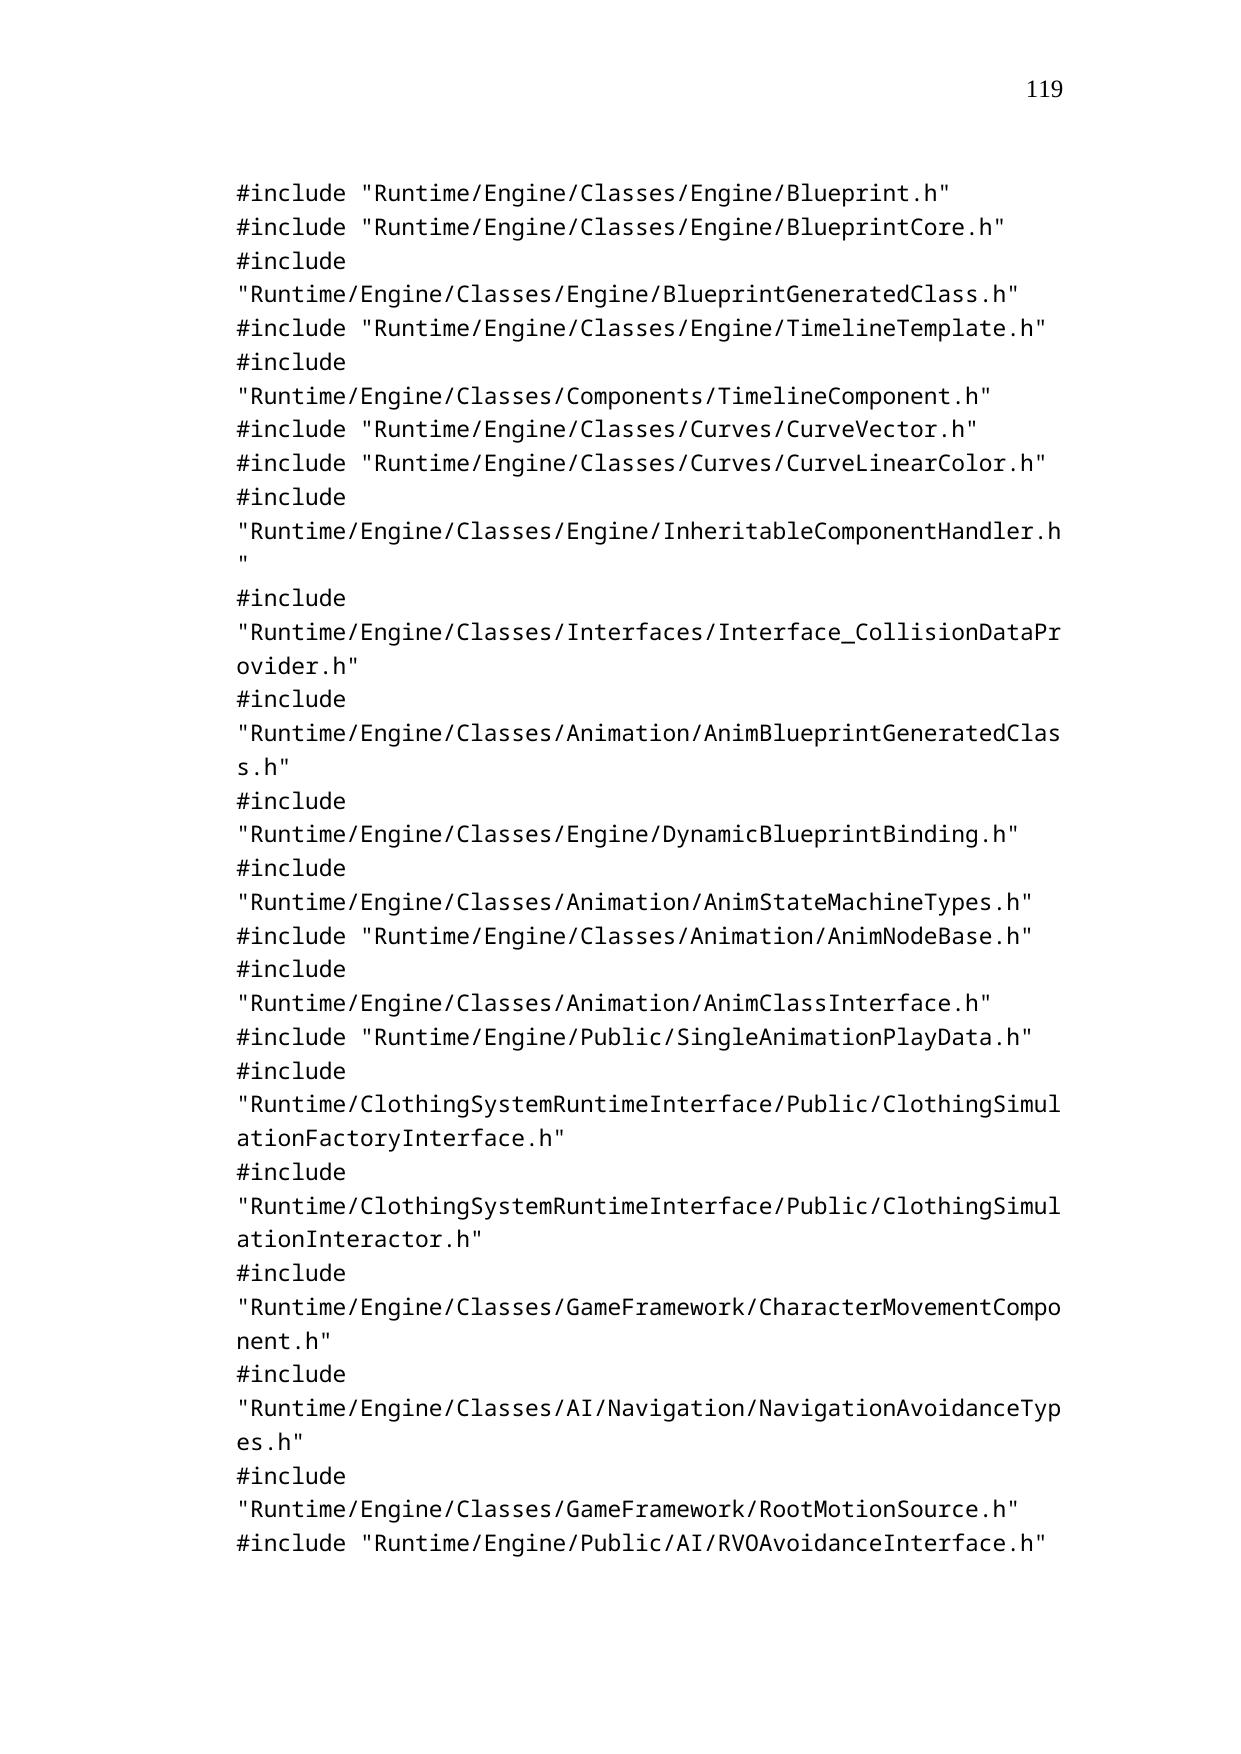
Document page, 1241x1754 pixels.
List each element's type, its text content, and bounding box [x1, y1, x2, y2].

text #include "Runtime/ClothingSystemRuntimeInterface/Public/ClothingSimulationFactoryInterface.h" [236, 1055, 1063, 1153]
text #include "Runtime/Engine/Classes/GameFramework/CharacterMovementComponent.h" [236, 1257, 1063, 1356]
text #include "Runtime/Engine/Classes/Engine/BlueprintCore.h" [236, 211, 1063, 242]
text #include "Runtime/Engine/Classes/Engine/Blueprint.h" [236, 177, 1063, 208]
text #include "Runtime/Engine/Classes/Animation/AnimNodeBase.h" [236, 920, 1063, 951]
text #include "Runtime/Engine/Classes/Engine/InheritableComponentHandler.h" [236, 481, 1063, 580]
text #include "Runtime/Engine/Classes/Engine/DynamicBlueprintBinding.h" [236, 785, 1063, 850]
text #include "Runtime/Engine/Public/AI/RVOAvoidanceInterface.h" [236, 1527, 1063, 1558]
text #include "Runtime/Engine/Classes/Engine/TimelineTemplate.h" [236, 312, 1063, 343]
text #include "Runtime/Engine/Public/SingleAnimationPlayData.h" [236, 1021, 1063, 1052]
text #include "Runtime/Engine/Classes/Curves/CurveLinearColor.h" [236, 447, 1063, 478]
text #include "Runtime/Engine/Classes/Interfaces/Interface_CollisionDataProvider.h" [236, 582, 1063, 681]
text #include "Runtime/Engine/Classes/Engine/BlueprintGeneratedClass.h" [236, 245, 1063, 310]
text #include "Runtime/Engine/Classes/Curves/CurveVector.h" [236, 413, 1063, 445]
text #include "Runtime/Engine/Classes/Animation/AnimStateMachineTypes.h" [236, 852, 1063, 917]
text #include "Runtime/Engine/Classes/Animation/AnimBlueprintGeneratedClass.h" [236, 683, 1063, 782]
text #include "Runtime/ClothingSystemRuntimeInterface/Public/ClothingSimulationInteractor.h" [236, 1156, 1063, 1255]
text #include "Runtime/Engine/Classes/GameFramework/RootMotionSource.h" [236, 1460, 1063, 1525]
text #include "Runtime/Engine/Classes/Animation/AnimClassInterface.h" [236, 953, 1063, 1018]
text #include "Runtime/Engine/Classes/Components/TimelineComponent.h" [236, 346, 1063, 411]
text #include "Runtime/Engine/Classes/AI/Navigation/NavigationAvoidanceTypes.h" [236, 1358, 1063, 1457]
